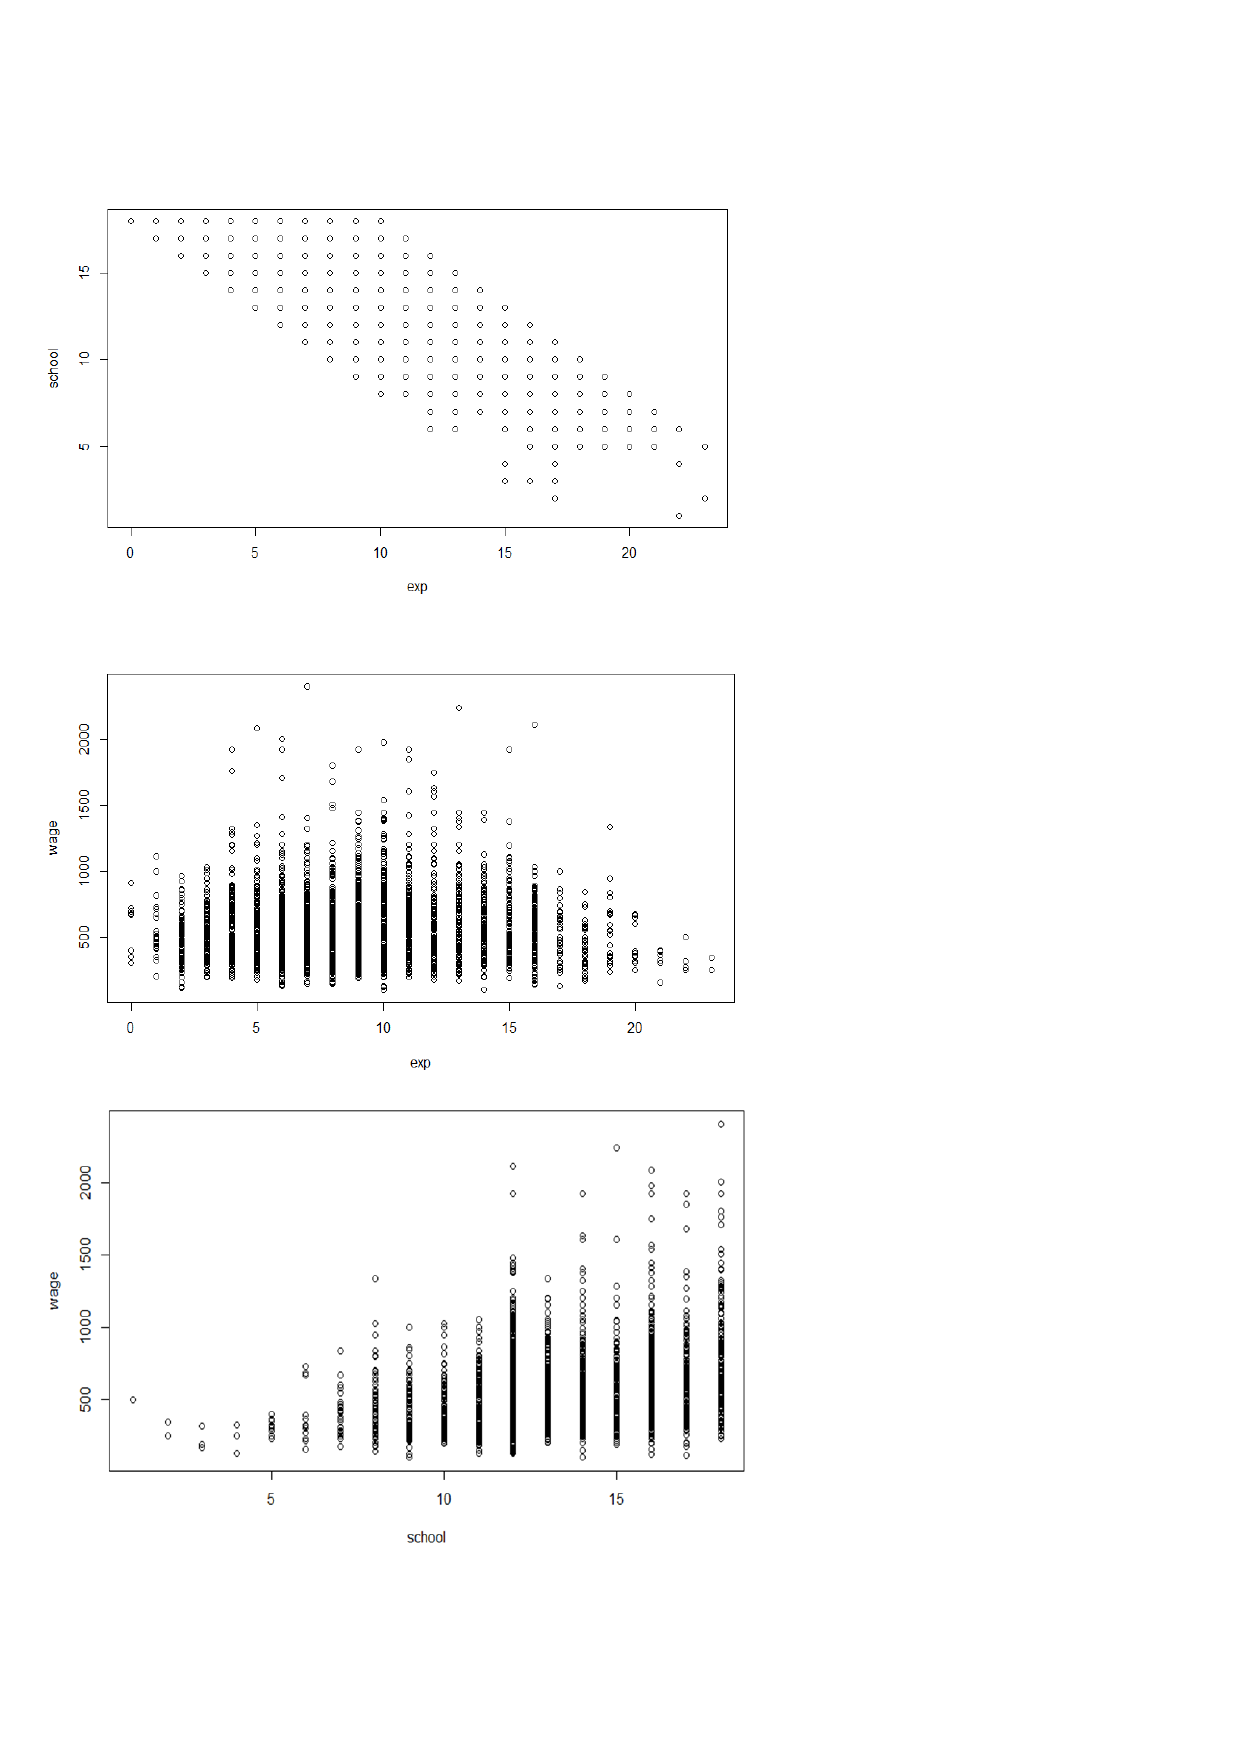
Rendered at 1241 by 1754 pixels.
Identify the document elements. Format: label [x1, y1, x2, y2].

picture [44, 611, 756, 1080]
picture [44, 147, 756, 609]
picture [44, 1098, 775, 1555]
